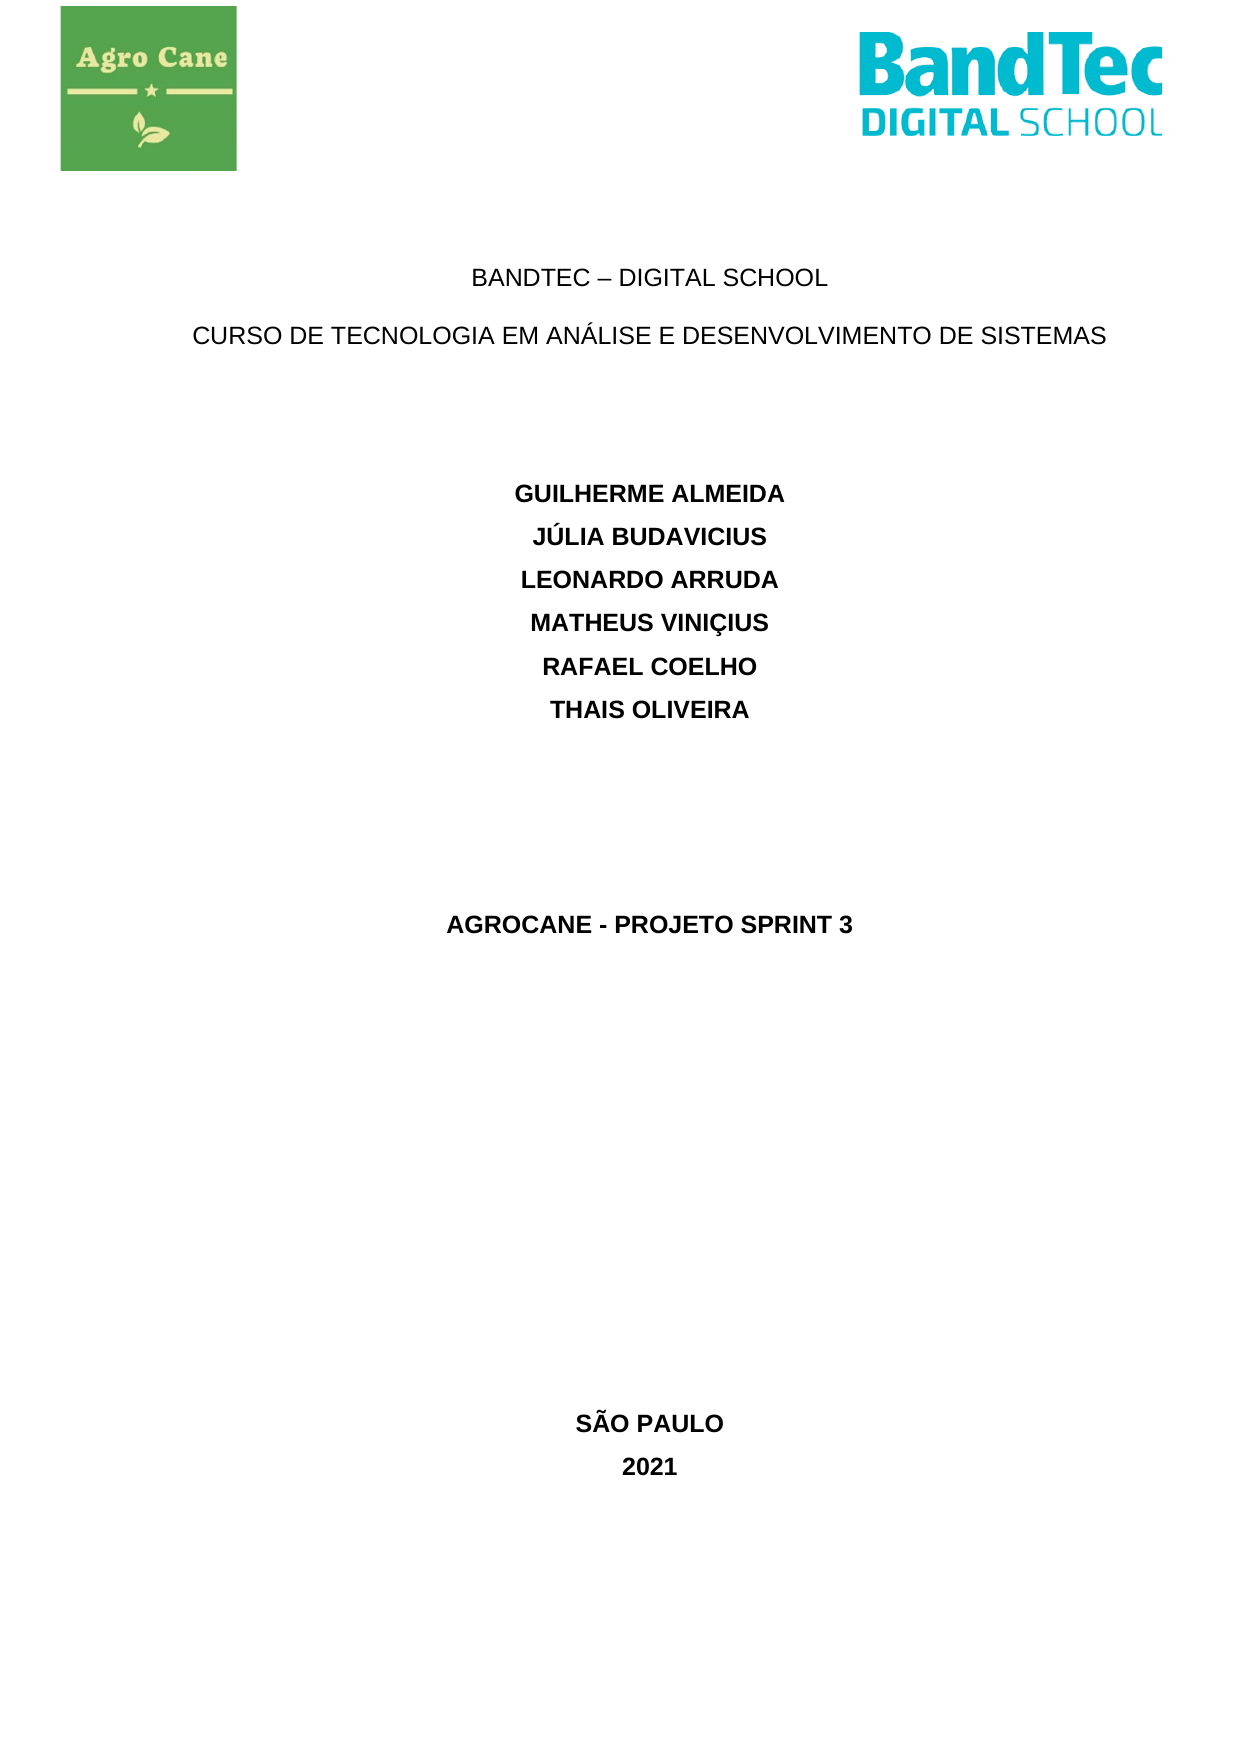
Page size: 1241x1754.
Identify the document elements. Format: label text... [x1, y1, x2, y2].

picture [859, 32, 1162, 145]
text SÃO PAULO [177, 1409, 1122, 1437]
picture [60, 6, 237, 171]
text BANDTEC – DIGITAL SCHOOL [177, 263, 1122, 292]
text thais oliveira [177, 695, 1122, 723]
text 2021 [177, 1452, 1122, 1481]
text Agrocane - projeto sprint 3 [177, 910, 1122, 939]
text Leonardo arruda [177, 565, 1122, 594]
text Guilherme Almeida [177, 479, 1122, 508]
text Júlia budavicius [177, 522, 1122, 551]
text rafael coelho [177, 652, 1122, 680]
text CURSO DE TECNOLOGIA EM ANÁLISE E DESENVOLVIMENTO DE SISTEMAS [177, 321, 1122, 350]
text matheus viniçius [177, 608, 1122, 637]
